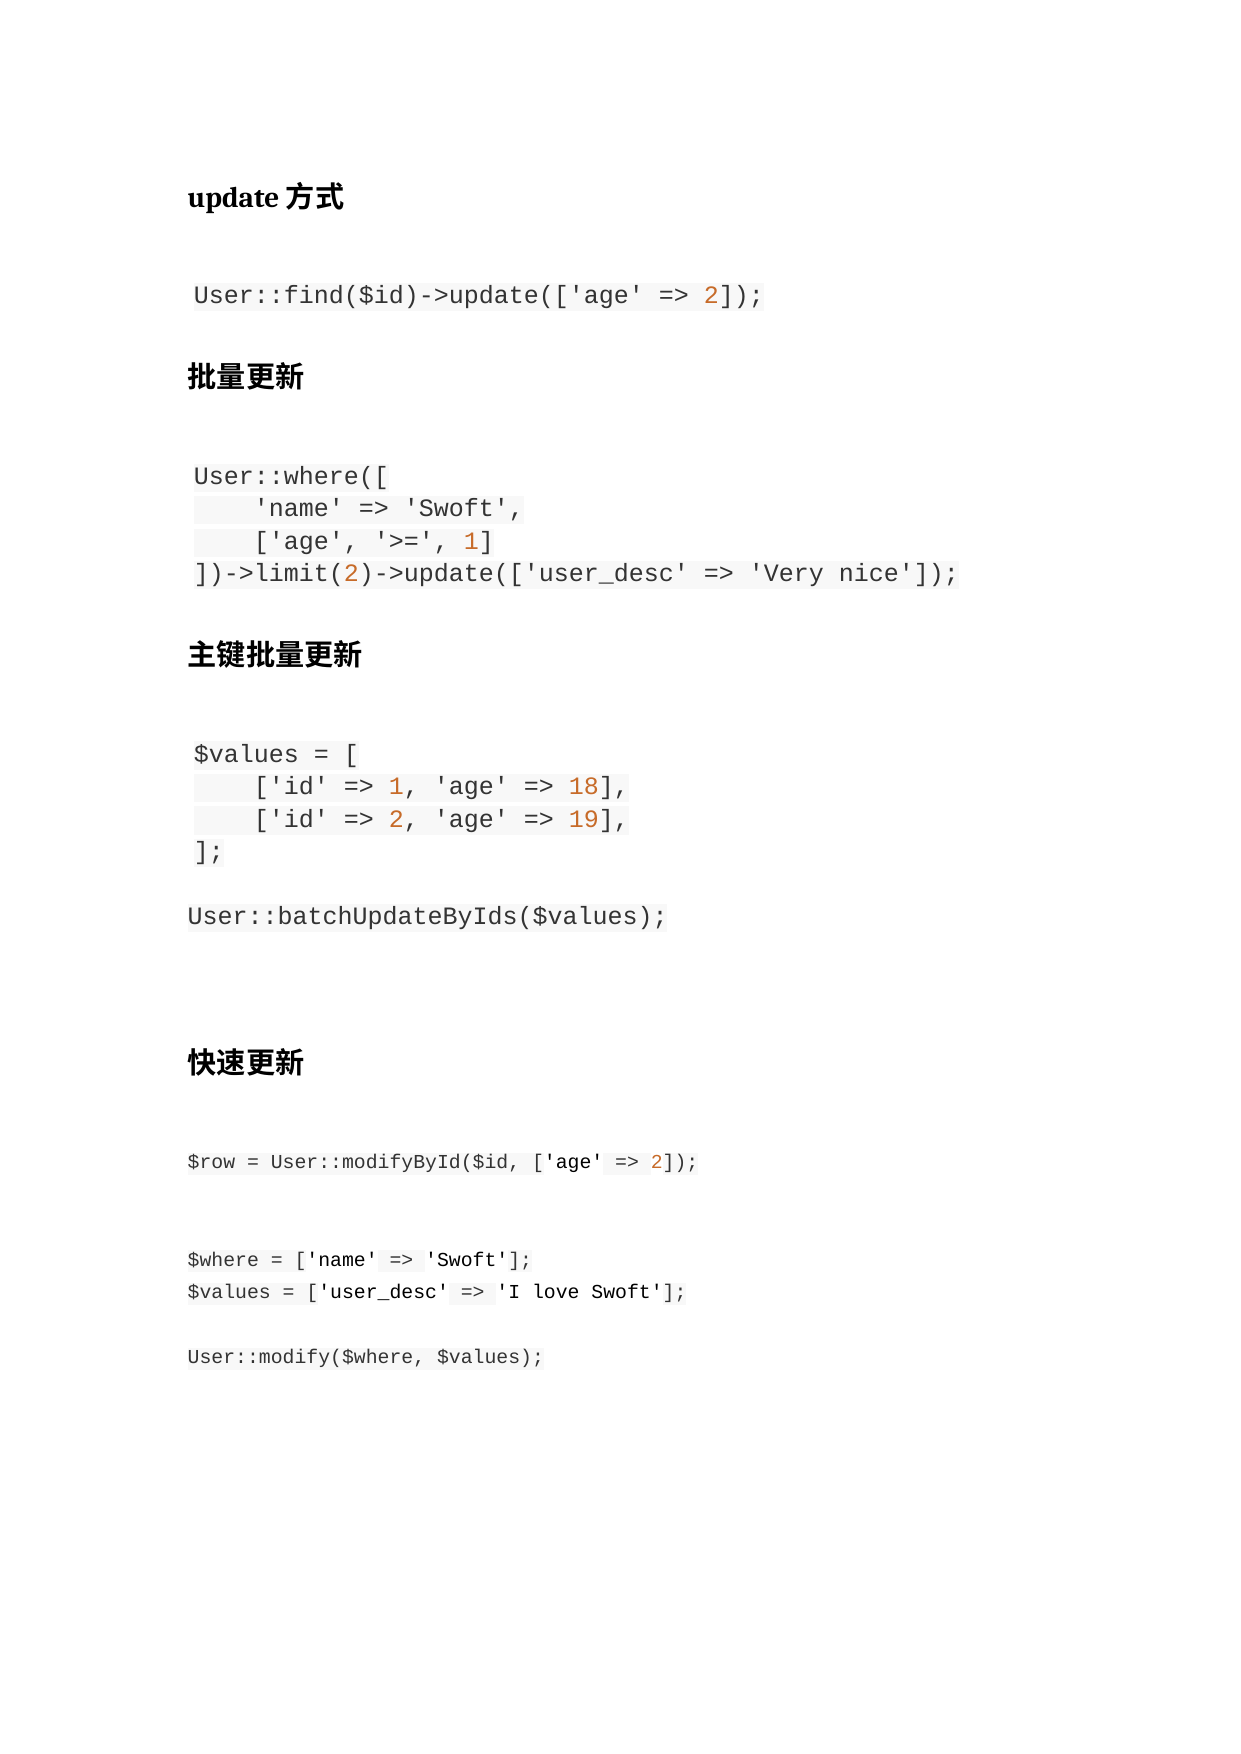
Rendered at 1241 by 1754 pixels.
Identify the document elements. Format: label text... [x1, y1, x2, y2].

text User::batchUpdateByIds($values); [187, 902, 1053, 934]
text $values = ['user_desc' => 'I love Swoft']; [187, 1277, 1053, 1310]
subtitle 批量更新 [187, 342, 1053, 407]
text 'name' => 'Swoft', [194, 494, 1046, 526]
text User::modify($where, $values); [187, 1342, 1053, 1375]
text ['id' => 1, 'age' => 18], [194, 772, 1046, 804]
subtitle 主键批量更新 [187, 621, 1053, 686]
text $values = [ [194, 739, 1046, 772]
text $row = User::modifyById($id, ['age' => 2]); [187, 1147, 1053, 1180]
text ])->limit(2)->update(['user_desc' => 'Very nice']); [194, 559, 1046, 591]
text ['id' => 2, 'age' => 19], [194, 804, 1046, 837]
text ['age', '>=', 1] [194, 526, 1046, 559]
text User::where([ [194, 461, 1046, 494]
text User::find($id)->update(['age' => 2]); [194, 281, 1046, 313]
subtitle 快速更新 [187, 1028, 1053, 1093]
subtitle update 方式 [187, 162, 1053, 227]
text $where = ['name' => 'Swoft']; [187, 1245, 1053, 1277]
text ]; [194, 837, 1046, 869]
